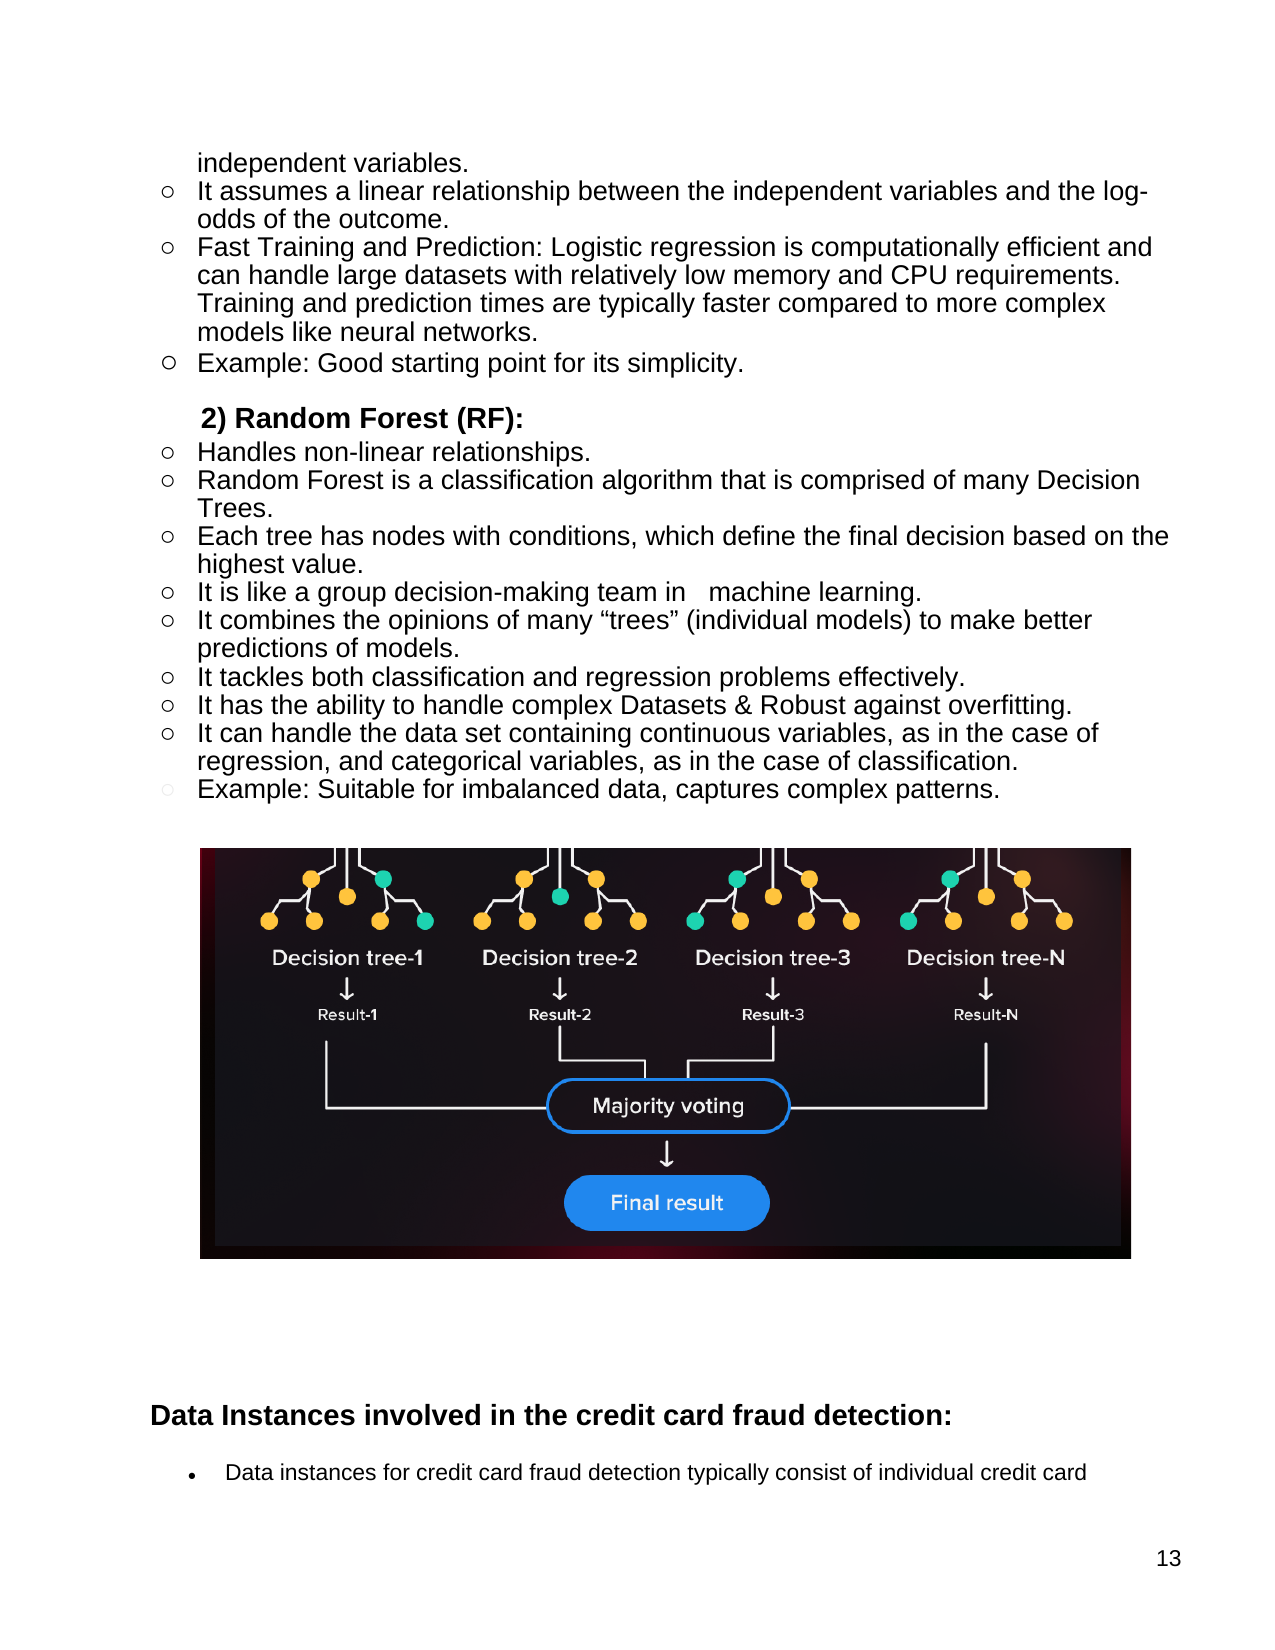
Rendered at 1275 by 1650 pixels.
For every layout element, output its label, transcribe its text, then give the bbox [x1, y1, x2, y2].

list Example: Suitable for imbalanced data, captures complex patterns. [159, 776, 1181, 804]
text Data Instances involved in the credit card fraud detection: [150, 1398, 1181, 1432]
list Random Forest is a classification algorithm that is comprised of many Decision Trees. [159, 467, 1181, 523]
text 2) Random Forest (RF): [159, 404, 1181, 434]
picture [200, 848, 1132, 1259]
list ­It is like a group decision-making team in machine learning. [159, 579, 1181, 607]
list Fast Training and Prediction: Logistic regression is computationally efficient and can handle large datasets with relatively low memory and CPU requirements. Training and prediction times are typically faster compared to more complex models like neural networks. [159, 234, 1181, 347]
list Handles non-linear relationships. [159, 438, 1181, 467]
list It assumes a linear relationship between the independent variables and the log-odds of the outcome. [159, 178, 1181, 234]
list It has the ability to handle complex Datasets & Robust against overfitting. [159, 692, 1181, 720]
list Example: Good starting point for its simplicity. [159, 347, 1181, 379]
list ­It tackles both classification and regression problems effectively. [159, 663, 1181, 692]
list Each tree has nodes with conditions, which define the final decision based on the highest value. [159, 523, 1181, 579]
list ­It combines the opinions of many “trees” (individual models) to make better predictions of models. [159, 607, 1181, 663]
list It can handle the data set containing continuous variables, as in the case of regression, and categorical variables, as in the case of classification. [159, 720, 1181, 776]
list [187, 1462, 1181, 1485]
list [159, 150, 1181, 178]
